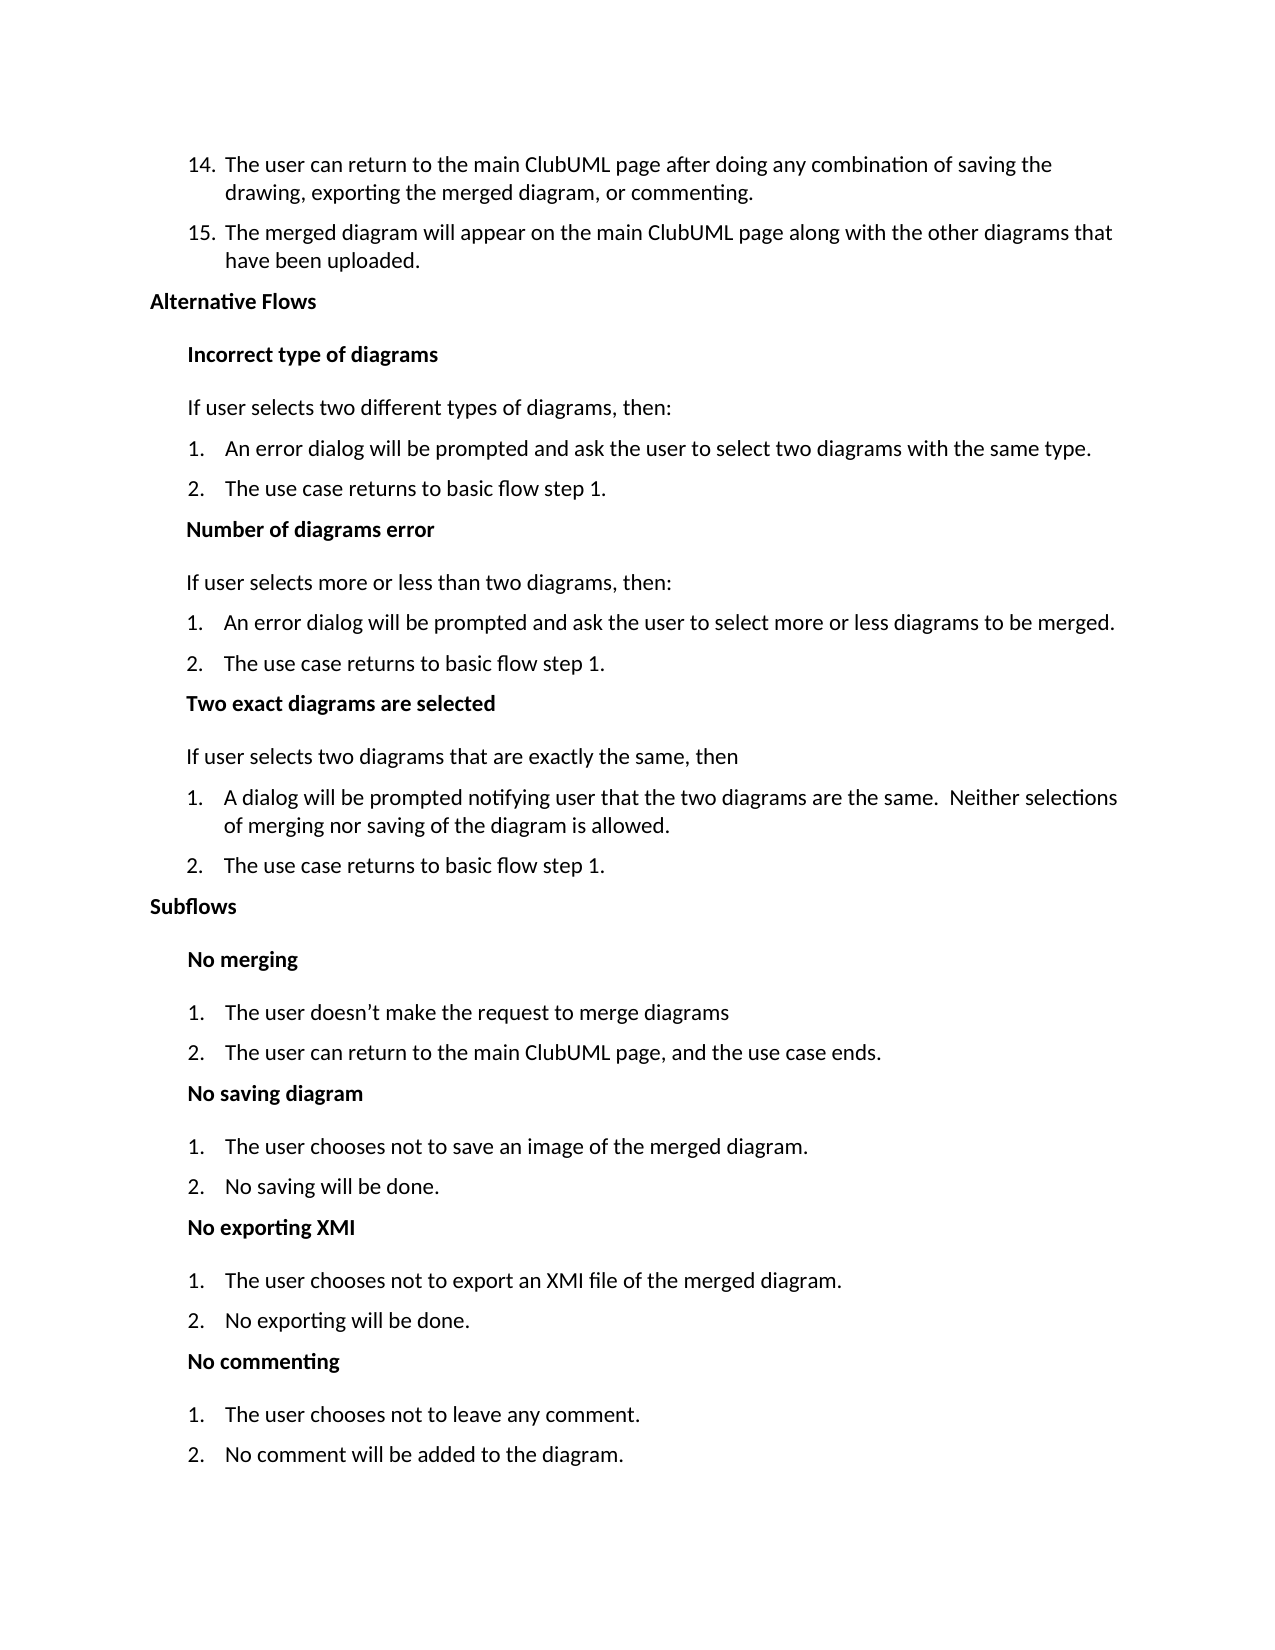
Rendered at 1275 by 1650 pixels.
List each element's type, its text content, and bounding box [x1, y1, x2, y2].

text No merging [150, 945, 1125, 973]
list The user chooses not to export an XMI file of the merged diagram. [187, 1266, 1125, 1294]
text If user selects more or less than two diagrams, then: [150, 568, 1125, 596]
text Incorrect type of diagrams [150, 340, 1125, 368]
list The user can return to the main ClubUML page after doing any combination of saving the drawing, exporting the merged diagram, or commenting. [187, 150, 1125, 206]
list The use case returns to basic flow step 1. [186, 851, 1125, 879]
text Alternative Flows [150, 287, 1125, 315]
list The use case returns to basic flow step 1. [187, 474, 1125, 502]
list The user doesn’t make the request to merge diagrams [187, 998, 1125, 1026]
list No comment will be added to the diagram. [187, 1441, 1125, 1469]
text No saving diagram [150, 1079, 1125, 1107]
text Two exact diagrams are selected [150, 689, 1125, 717]
list No exporting will be done. [187, 1307, 1125, 1334]
text No exporting XMI [150, 1213, 1125, 1241]
list No saving will be done. [187, 1172, 1125, 1201]
list An error dialog will be prompted and ask the user to select more or less diagrams to be merged. [186, 608, 1125, 636]
list The use case returns to basic flow step 1. [186, 649, 1125, 677]
text If user selects two diagrams that are exactly the same, then [150, 742, 1125, 770]
list The merged diagram will appear on the main ClubUML page along with the other diagrams that have been uploaded. [187, 218, 1125, 274]
text If user selects two different types of diagrams, then: [150, 393, 1125, 421]
list The user can return to the main ClubUML page, and the use case ends. [187, 1038, 1125, 1066]
text Subflows [150, 892, 1125, 920]
text Number of diagrams error [150, 515, 1125, 543]
text No commenting [150, 1347, 1125, 1375]
list The user chooses not to save an image of the merged diagram. [187, 1132, 1125, 1160]
list The user chooses not to leave any comment. [187, 1400, 1125, 1428]
list An error dialog will be prompted and ask the user to select two diagrams with the same type. [187, 434, 1125, 462]
list A dialog will be prompted notifying user that the two diagrams are the same. Neither selections of merging nor saving of the diagram is allowed. [186, 783, 1125, 839]
